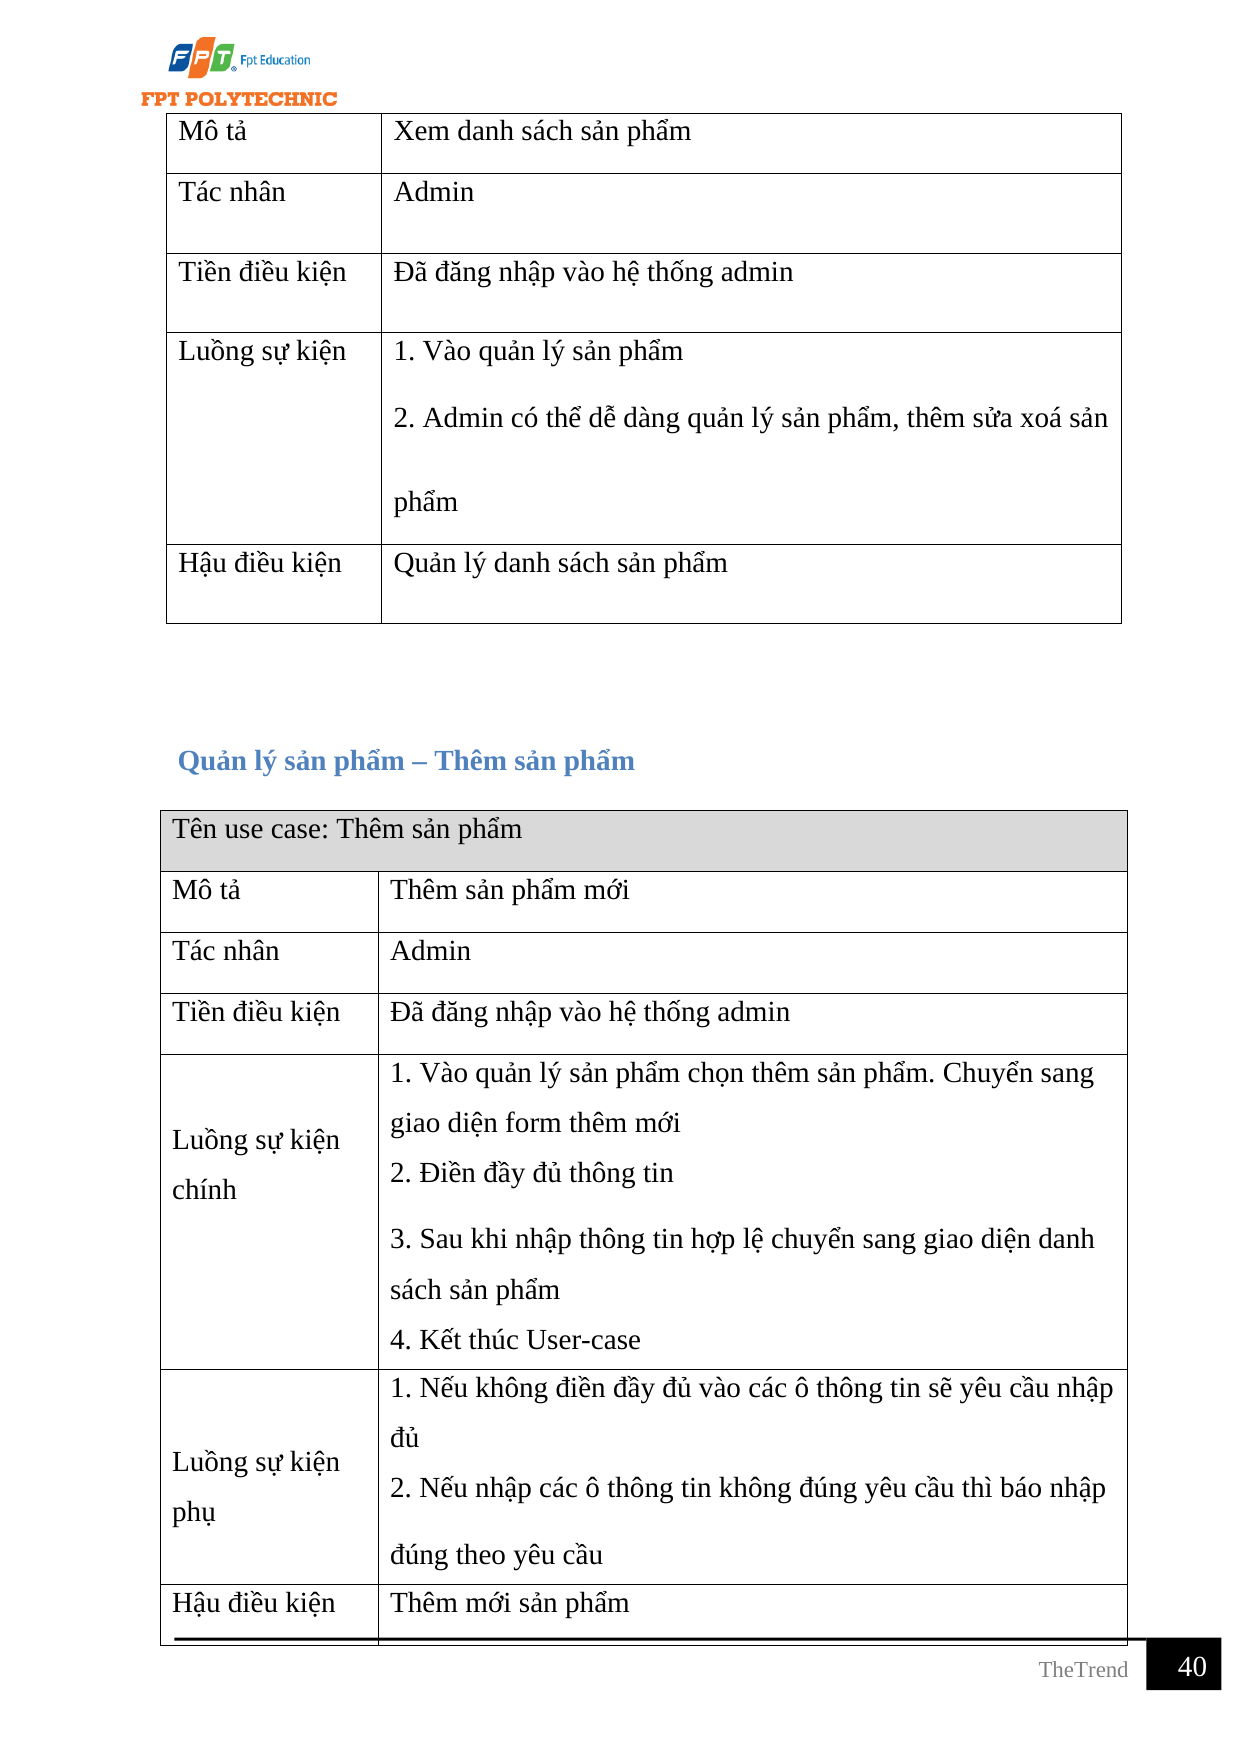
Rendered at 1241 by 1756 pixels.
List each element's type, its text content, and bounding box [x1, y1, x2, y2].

table_cell Hậu điều kiện [167, 545, 381, 623]
table_cell Tiền điều kiện [161, 994, 378, 1054]
table_cell Luồng sự kiện [167, 333, 381, 544]
table_cell 1. Vào quản lý sản phẩm 2. Admin có thể dễ dàng quản lý sản phẩm, thêm sửa xoá sản phẩm [382, 333, 1121, 544]
table_cell Quản lý danh sách sản phẩm [382, 545, 1121, 623]
table_cell Vào quản lý sản phẩm chọn thêm sản phẩm. Chuyển sang giao diện form thêm mới Điền đầy đủ thông tin Sau khi nhập thông tin hợp lệ chuyển sang giao diện danh sách sản phẩm Kết thúc User-case [379, 1055, 1127, 1369]
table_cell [382, 114, 1121, 173]
table_cell Tác nhân [167, 174, 381, 253]
table_cell Nếu không điền đầy đủ vào các ô thông tin sẽ yêu cầu nhập đủ Nếu nhập các ô thông tin không đúng yêu cầu thì báo nhập đúng theo yêu cầu [379, 1370, 1127, 1584]
table_cell Luồng sự kiện phụ [161, 1370, 378, 1584]
picture [141, 37, 337, 106]
table_cell Tác nhân [161, 933, 378, 993]
table_cell Luồng sự kiện chính [161, 1055, 378, 1369]
table_cell Thêm sản phẩm mới [379, 872, 1127, 932]
table_cell Tiền điều kiện [167, 254, 381, 332]
table_cell Admin [379, 933, 1127, 993]
table_cell Admin [382, 174, 1121, 253]
table_cell Mô tả [161, 872, 378, 932]
table_cell Đã đăng nhập vào hệ thống admin [382, 254, 1121, 332]
table_cell Hậu điều kiện [161, 1585, 378, 1644]
table_header Tên use case: Thêm sản phẩm [161, 811, 1127, 871]
table_cell Đã đăng nhập vào hệ thống admin [379, 994, 1127, 1054]
table_cell Mô tả [167, 114, 381, 173]
text Quản lý sản phẩm – Thêm sản phẩm [177, 743, 1146, 777]
table_cell Thêm mới sản phẩm [379, 1585, 1127, 1644]
